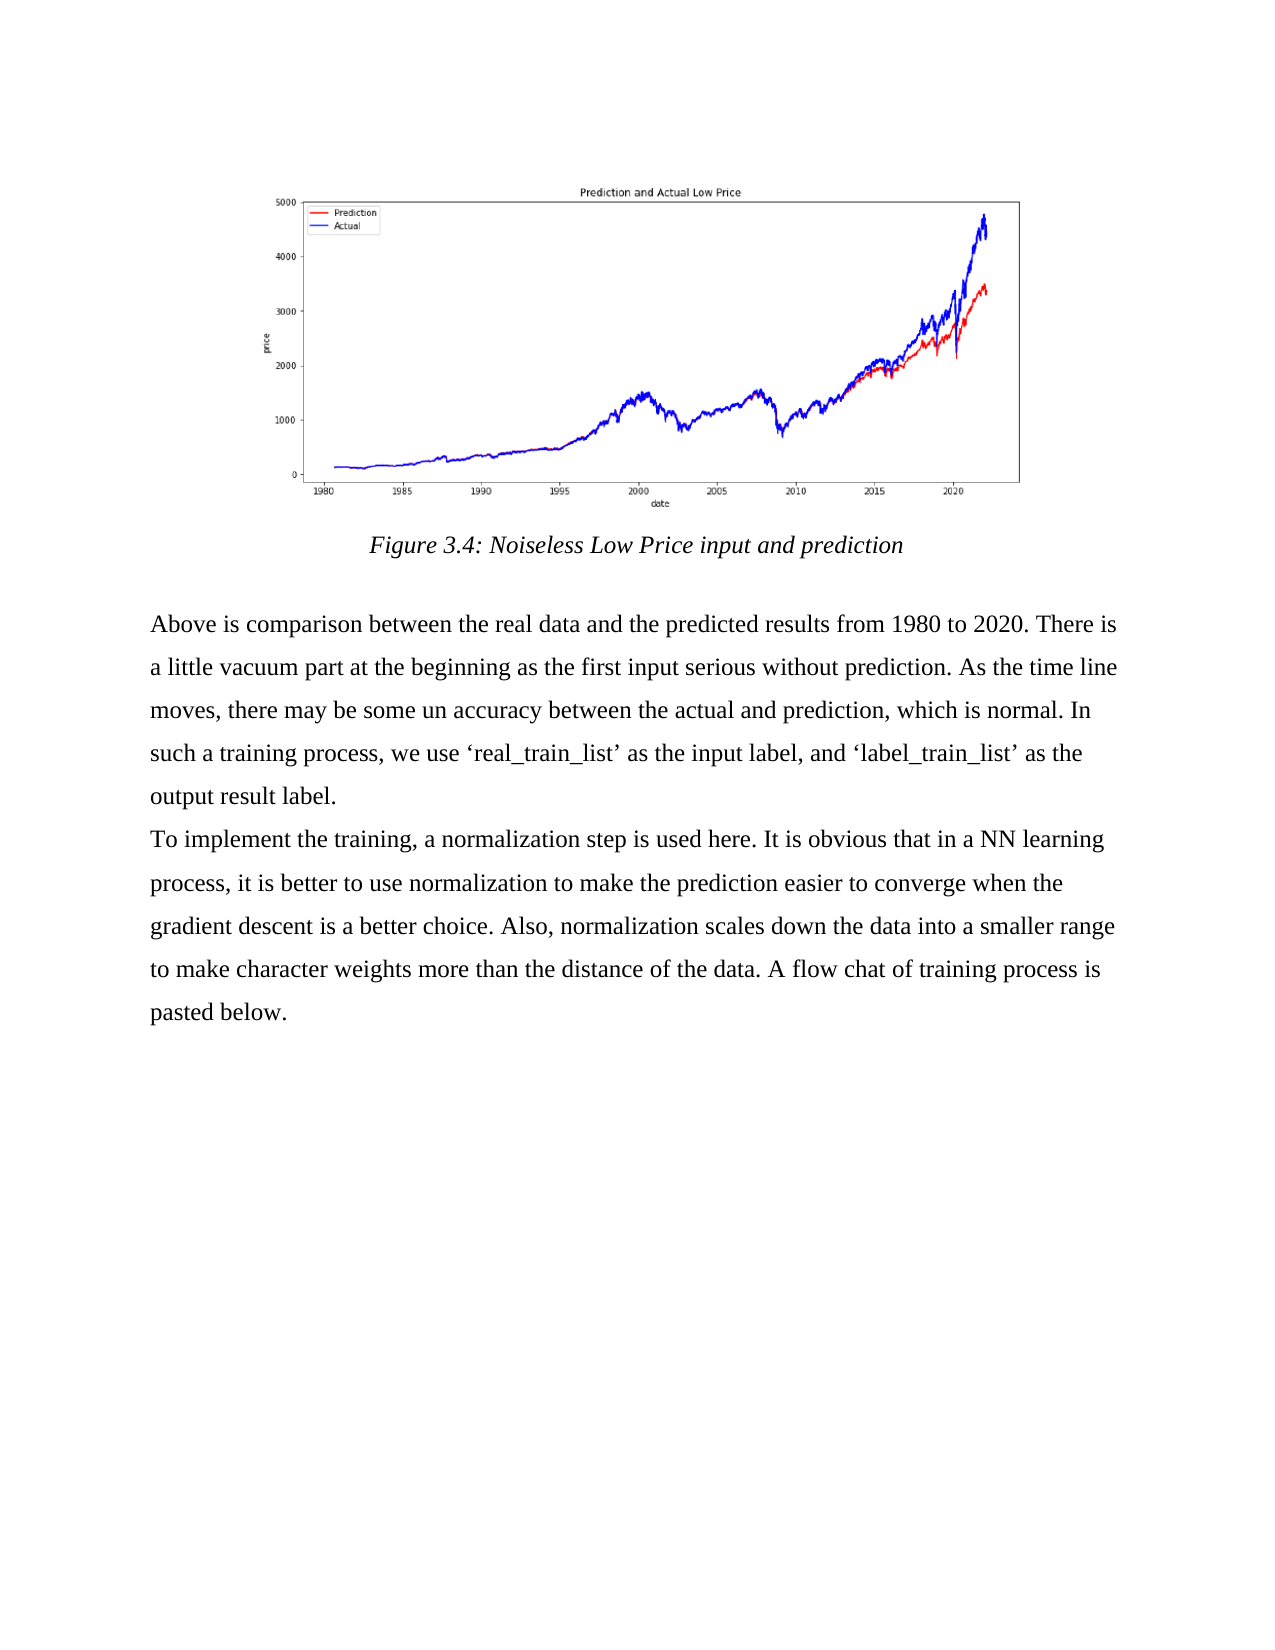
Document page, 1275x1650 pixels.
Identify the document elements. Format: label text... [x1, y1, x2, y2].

text Figure 3.4: Noiseless Low Price input and prediction [150, 531, 1125, 559]
picture [242, 184, 1033, 519]
text Above is comparison between the real data and the predicted results from 1980 to 2020. There is a little vacuum part at the beginning as the first input serious without prediction. As the time line moves, there may be some un accuracy between the actual and prediction, which is normal. In such a training process, we use ‘real_train_list’ as the input label, and ‘label_train_list’ as the output result label. [150, 609, 1125, 810]
text To implement the training, a normalization step is used here. It is obvious that in a NN learning process, it is better to use normalization to make the prediction easier to converge when the gradient descent is a better choice. Also, normalization scales down the data into a smaller range to make character weights more than the distance of the data. A flow chat of training process is pasted below. [150, 824, 1125, 1026]
